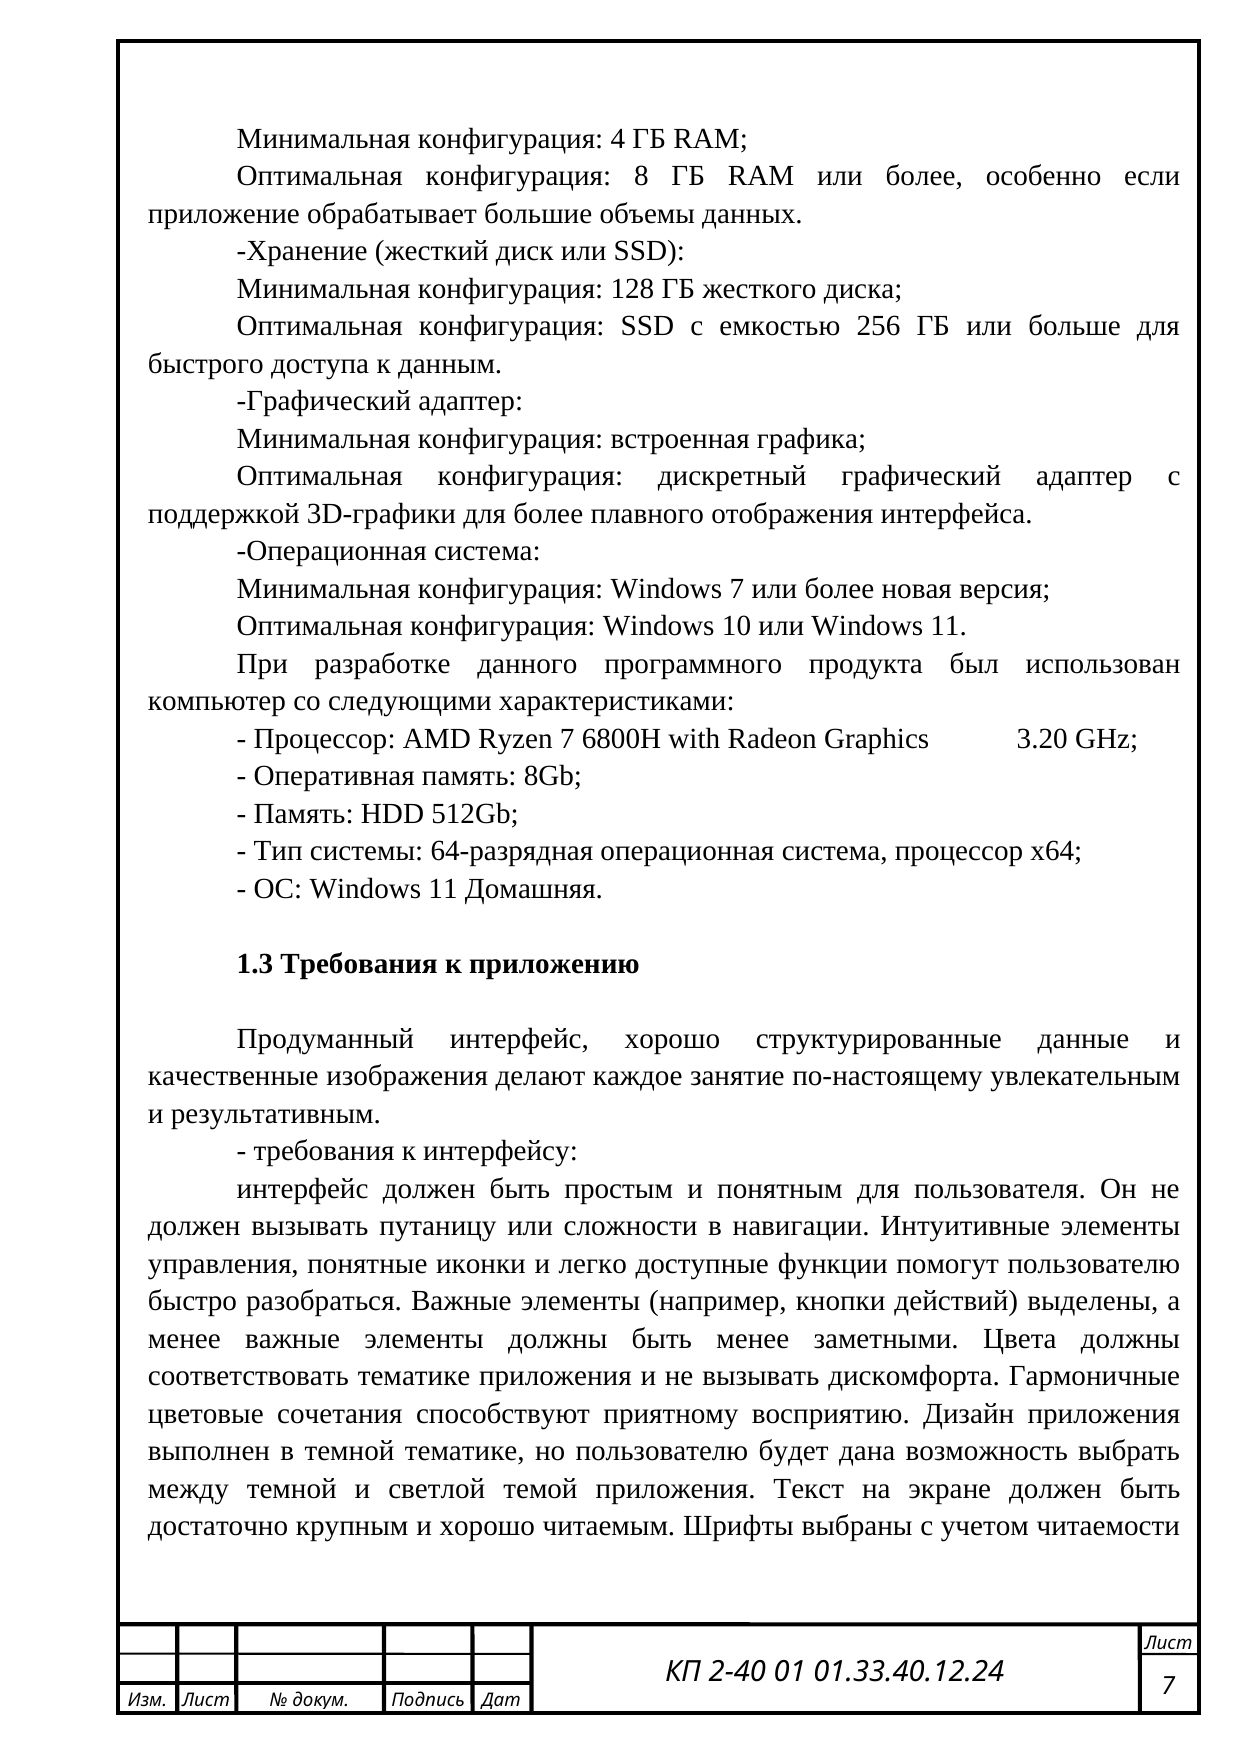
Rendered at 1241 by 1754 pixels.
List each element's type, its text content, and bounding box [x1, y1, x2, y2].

text 1.3 Требования к приложению [148, 943, 1181, 981]
text -Графический адаптер: [148, 381, 1181, 418]
text -Операционная система: [148, 531, 1181, 568]
text - Память: HDD 512Gb; [148, 793, 1181, 831]
text При разработке данного программного продукта был использован компьютер со следующими характеристиками: [148, 643, 1181, 718]
text - Оперативная память: 8Gb; [148, 756, 1181, 793]
text Оптимальная конфигурация: SSD с емкостью 256 ГБ или больше для быстрого доступа к данным. [148, 306, 1181, 381]
text Минимальная конфигурация: Windows 7 или более новая версия; [148, 568, 1181, 606]
text - ОС: Windows 11 Домашняя. [148, 868, 1181, 906]
text - Тип системы: 64-разрядная операционная система, процессор x64; [148, 831, 1181, 868]
text - Процессор: AMD Ryzen 7 6800H with Radeon Graphics 3.20 GHz; [148, 718, 1181, 756]
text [148, 1168, 1181, 1543]
text -Хранение (жесткий диск или SSD): [148, 231, 1181, 268]
text Минимальная конфигурация: встроенная графика; [148, 418, 1181, 456]
text Оптимальная конфигурация: дискретный графический адаптер с поддержкой 3D-графики для более плавного отображения интерфейса. [148, 456, 1181, 531]
text - требования к интерфейсу: [148, 1131, 1181, 1168]
text Продуманный интерфейс, хорошо структурированные данные и качественные изображения делают каждое занятие по-настоящему увлекательным и результативным. [148, 1018, 1181, 1131]
text Оптимальная конфигурация: Windows 10 или Windows 11. [148, 606, 1181, 643]
text Минимальная конфигурация: 4 ГБ RAM; [148, 118, 1181, 156]
text Оптимальная конфигурация: 8 ГБ RAM или более, особенно если приложение обрабатывает большие объемы данных. [148, 156, 1181, 231]
text Минимальная конфигурация: 128 ГБ жесткого диска; [148, 268, 1181, 306]
